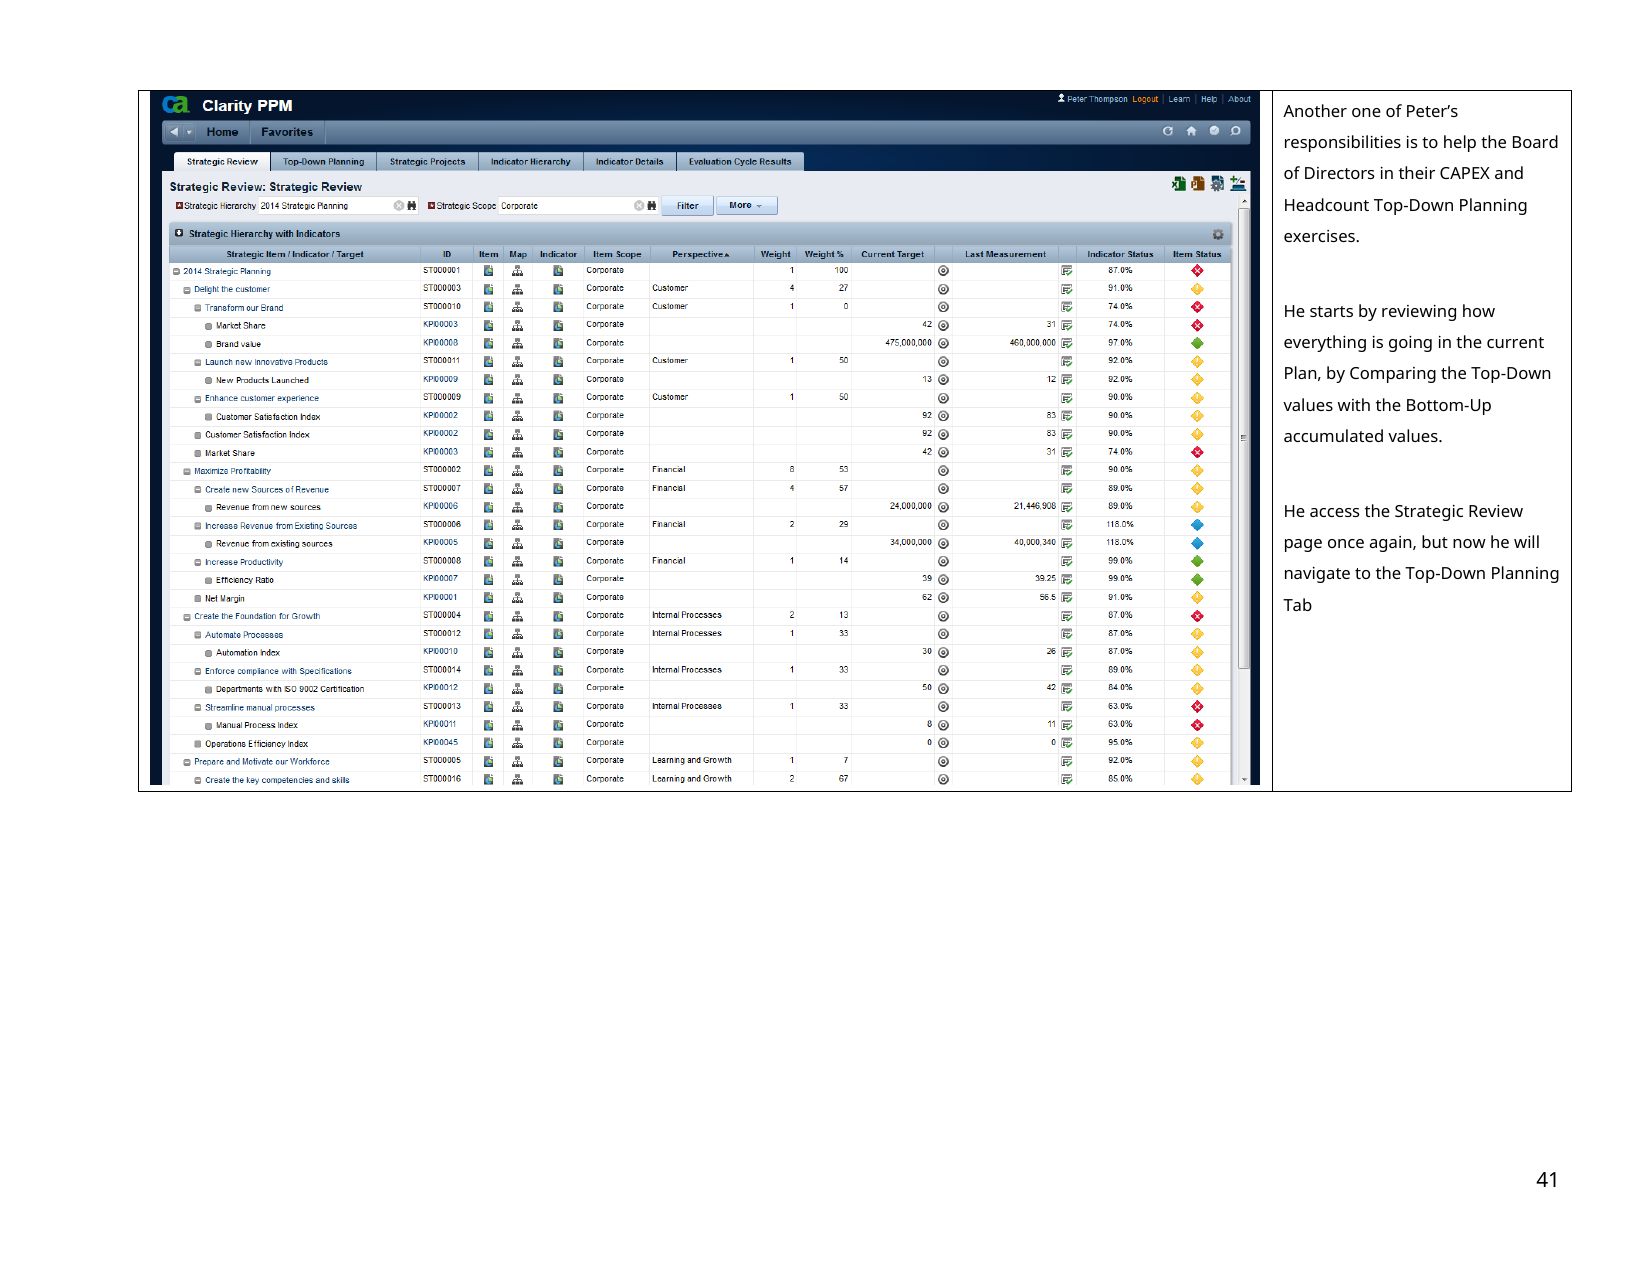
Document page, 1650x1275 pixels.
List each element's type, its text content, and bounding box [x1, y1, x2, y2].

picture [150, 91, 1260, 785]
table_header Another one of Peter’s responsibilities is to help the Board of Directors in their CAPEX and Headcount Top-Down Planning exercises. He starts by reviewing how everything is going in the current Plan, by Comparing the Top-Down values with the Bottom-Up accumulated values. He access the Strategic Review page once again, but now he will navigate to the Top-Down Planning Tab [1273, 91, 1571, 791]
table_header [139, 91, 1272, 791]
